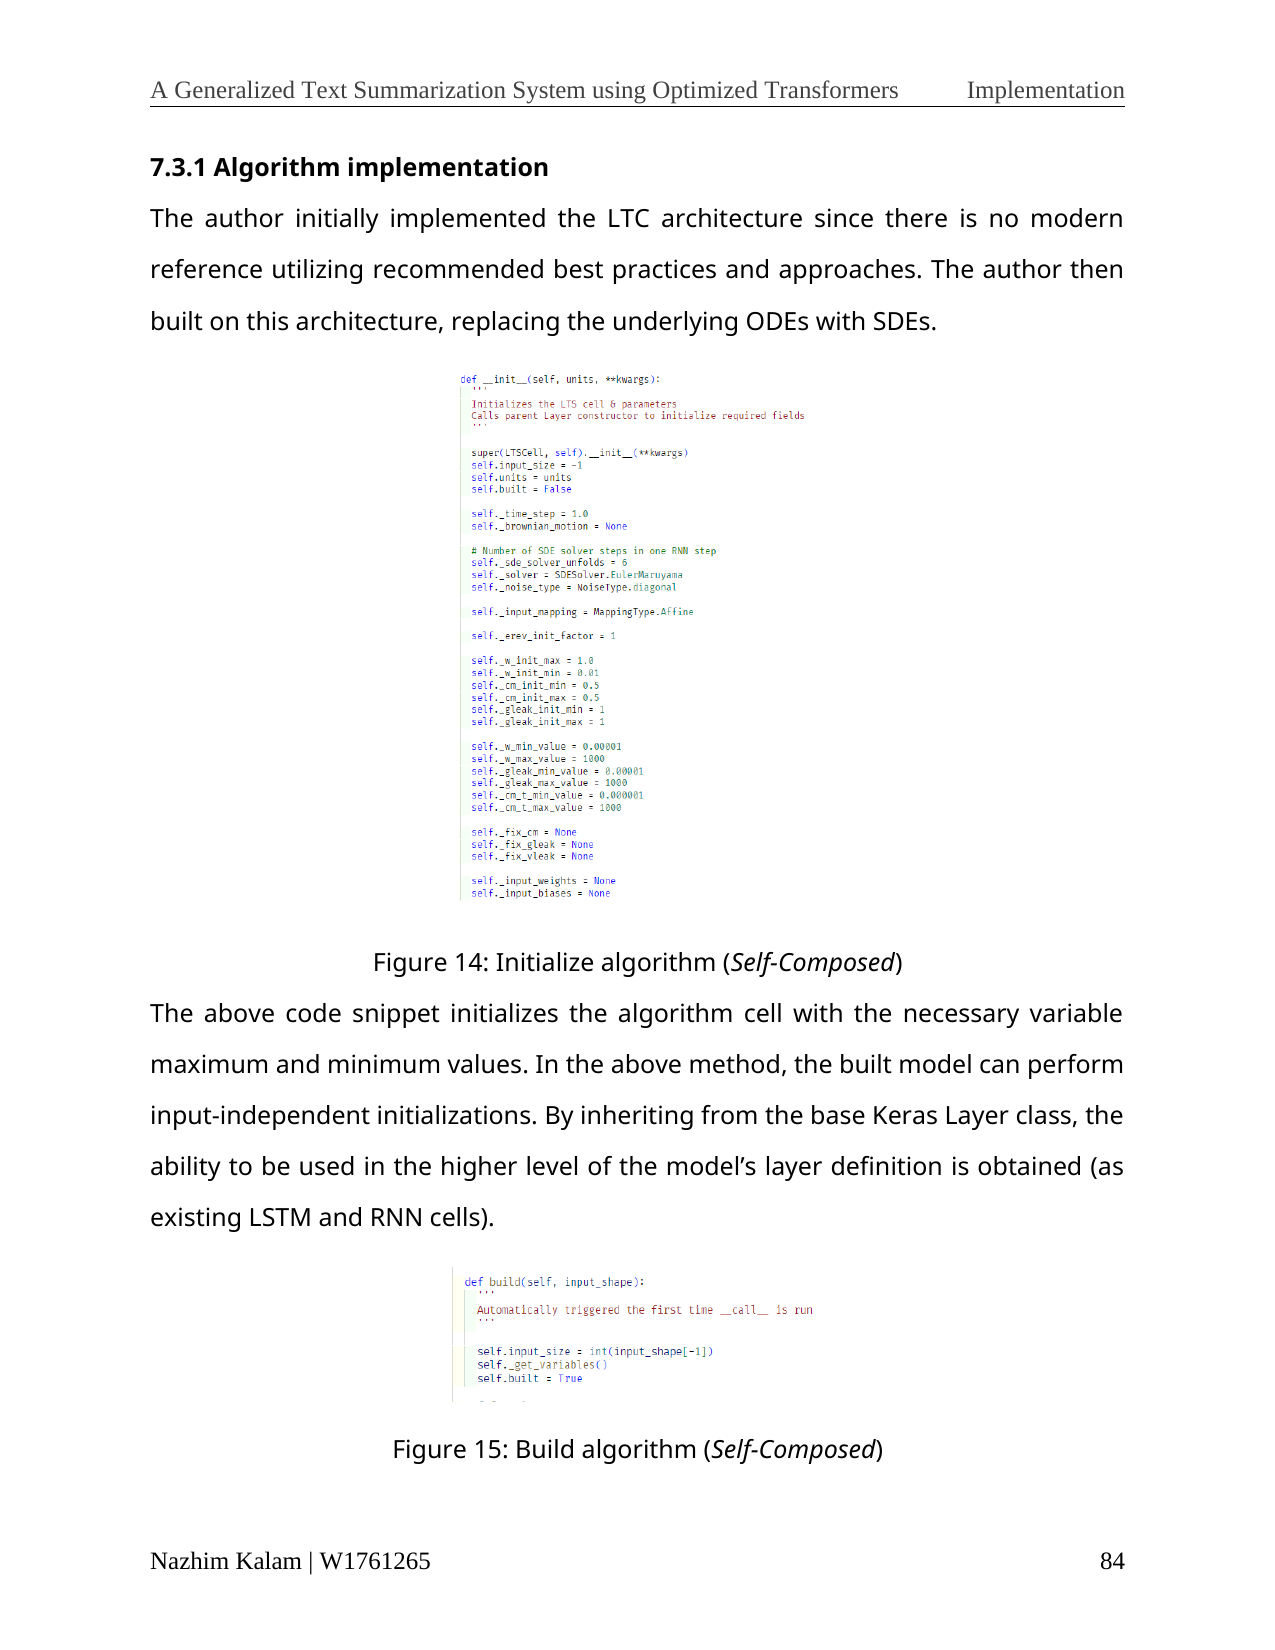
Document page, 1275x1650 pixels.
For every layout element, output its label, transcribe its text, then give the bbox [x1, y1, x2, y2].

text The author initially implemented the LTC architecture since there is no modern reference utilizing recommended best practices and approaches. The author then built on this architecture, replacing the underlying ODEs with SDEs. [150, 201, 1125, 337]
picture [458, 370, 817, 914]
text Figure 14: Initialize algorithm (Self-Composed) [150, 945, 1125, 979]
text Figure 15: Build algorithm (Self-Composed) [150, 1432, 1125, 1466]
picture [451, 1267, 824, 1402]
text The above code snippet initializes the algorithm cell with the necessary variable maximum and minimum values. In the above method, the built model can perform input-independent initializations. By inheriting from the base Keras Layer class, the ability to be used in the higher level of the model’s layer definition is obtained (as existing LSTM and RNN cells). [150, 995, 1125, 1234]
subtitle 7.3.1 Algorithm implementation [150, 150, 1125, 184]
